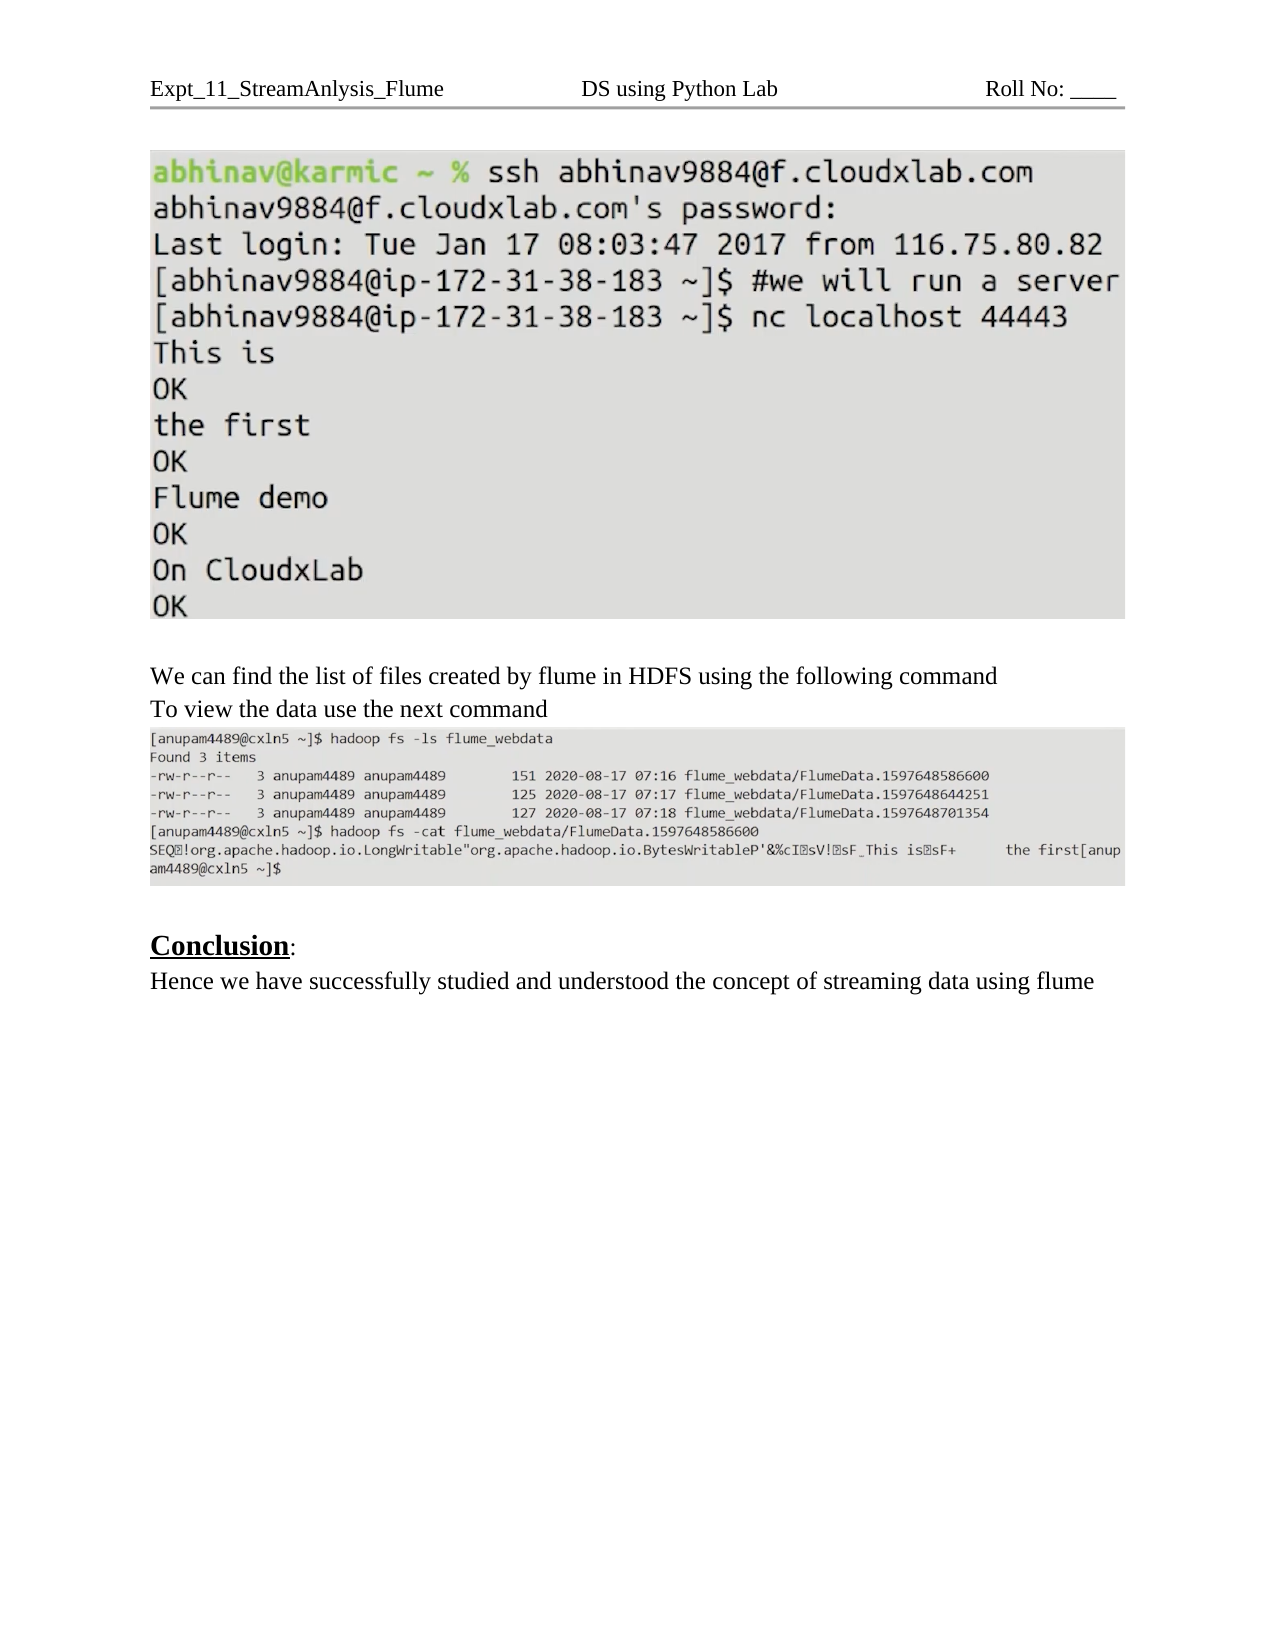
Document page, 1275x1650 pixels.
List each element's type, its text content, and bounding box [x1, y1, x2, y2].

text To view the data use the next command [150, 694, 1125, 723]
text Hence we have successfully studied and understood the concept of streaming data using flume [150, 966, 1125, 995]
picture [150, 727, 1125, 886]
text We can find the list of files created by flume in HDFS using the following command [150, 661, 1125, 690]
text Conclusion: [150, 928, 1125, 961]
picture [150, 150, 1125, 619]
